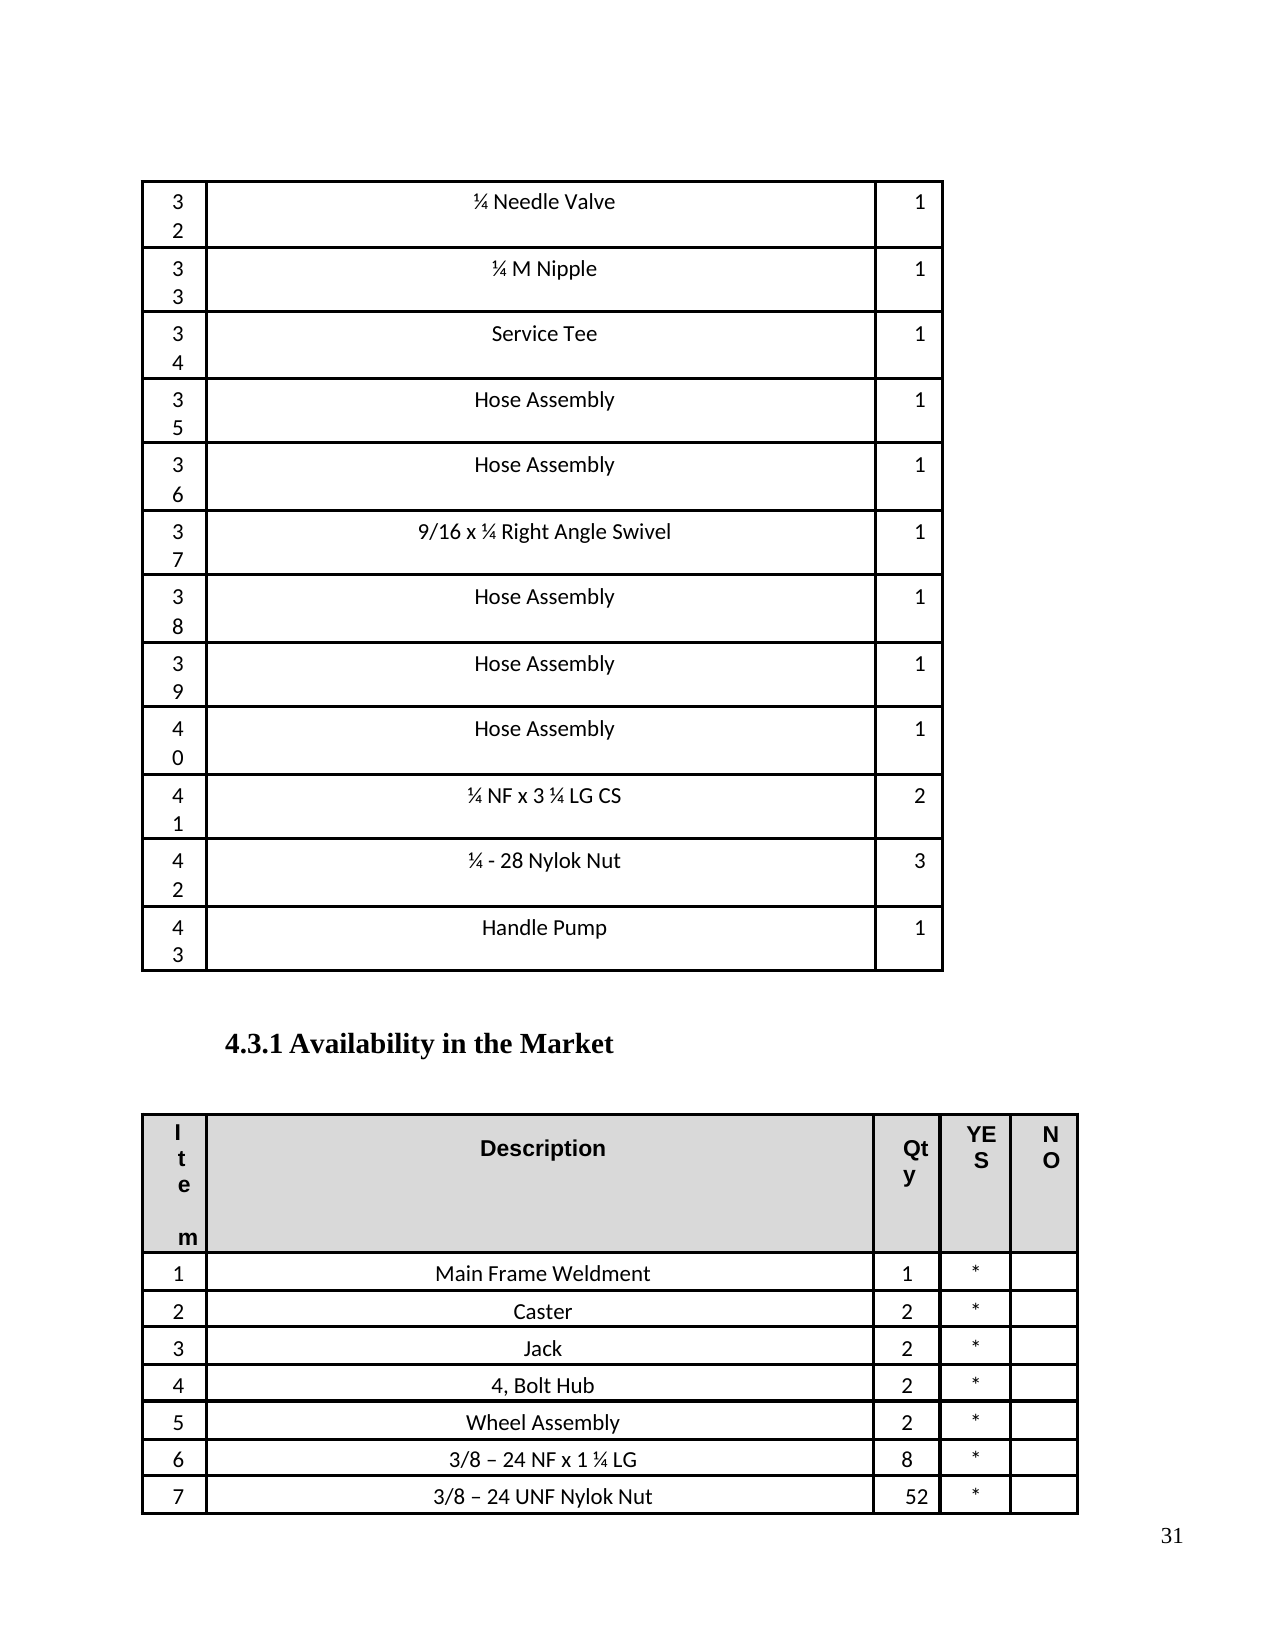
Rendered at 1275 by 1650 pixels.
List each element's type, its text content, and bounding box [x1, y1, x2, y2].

table_cell 4, Bolt Hub [208, 1366, 872, 1399]
table_cell Hose Assembly [208, 380, 874, 441]
table_cell 9/16 x ¼ Right Angle Swivel [208, 512, 874, 573]
table_cell * [942, 1328, 1009, 1363]
table_cell Caster [208, 1292, 872, 1325]
table_header 1 [877, 183, 941, 246]
table_header NO [1012, 1116, 1076, 1251]
table_cell * [942, 1366, 1009, 1399]
table_cell 3/8 – 24 UNF Nylok Nut [208, 1477, 872, 1512]
table_header Description [208, 1116, 872, 1251]
table_cell 40 [144, 708, 205, 773]
table_cell 34 [144, 313, 205, 377]
table_cell Main Frame Weldment [208, 1254, 872, 1289]
table_cell Hose Assembly [208, 444, 874, 509]
table_cell Service Tee [208, 313, 874, 377]
table_cell 8 [875, 1441, 938, 1473]
table_cell * [942, 1292, 1009, 1325]
table_cell 38 [144, 576, 205, 641]
table_cell Hose Assembly [208, 576, 874, 641]
table_cell Jack [208, 1328, 872, 1363]
table_cell 1 [877, 313, 941, 377]
table_cell ¼ M Nipple [208, 249, 874, 310]
table_cell * [942, 1477, 1009, 1512]
table_cell [1012, 1441, 1076, 1473]
table_cell ¼ - 28 Nylok Nut [208, 840, 874, 904]
table_cell Handle Pump [208, 908, 874, 969]
table_header Qty [875, 1116, 938, 1251]
table_cell 1 [144, 1254, 205, 1289]
table_cell 36 [144, 444, 205, 509]
table_cell 6 [144, 1441, 205, 1473]
table_cell Hose Assembly [208, 708, 874, 773]
table_cell 2 [877, 776, 941, 837]
table_cell * [942, 1403, 1009, 1438]
table_cell [1012, 1254, 1076, 1289]
table_cell 39 [144, 644, 205, 705]
table_cell ¼ NF x 3 ¼ LG CS [208, 776, 874, 837]
table_cell 1 [877, 576, 941, 641]
table_cell 7 [144, 1477, 205, 1512]
table_cell 52 [875, 1477, 938, 1512]
table_cell 1 [877, 644, 941, 705]
table_cell 2 [875, 1328, 938, 1363]
table_cell 1 [875, 1254, 938, 1289]
list Availability in the Market [225, 1026, 1183, 1059]
table_cell 1 [877, 249, 941, 310]
table_cell 43 [144, 908, 205, 969]
table_cell 4 [144, 1366, 205, 1399]
table_cell 37 [144, 512, 205, 573]
table_header 32 [144, 183, 205, 246]
table_cell Wheel Assembly [208, 1403, 872, 1438]
table_cell 1 [877, 380, 941, 441]
table_header YES [942, 1116, 1009, 1251]
table_cell 35 [144, 380, 205, 441]
table_cell * [942, 1441, 1009, 1473]
table_cell 1 [877, 708, 941, 773]
table_cell [1012, 1477, 1076, 1512]
table_cell 41 [144, 776, 205, 837]
table_cell 1 [877, 908, 941, 969]
table_cell * [942, 1254, 1009, 1289]
table_cell 2 [875, 1403, 938, 1438]
table_header ¼ Needle Valve [208, 183, 874, 246]
table_cell 2 [875, 1292, 938, 1325]
table_cell 2 [875, 1366, 938, 1399]
table_cell [1012, 1292, 1076, 1325]
table_cell 33 [144, 249, 205, 310]
table_cell 1 [877, 444, 941, 509]
table_cell [1012, 1366, 1076, 1399]
table_cell 2 [144, 1292, 205, 1325]
table_cell 1 [877, 512, 941, 573]
table_cell 5 [144, 1403, 205, 1438]
table_cell 42 [144, 840, 205, 904]
table_cell 3/8 – 24 NF x 1 ¼ LG [208, 1441, 872, 1473]
table_cell 3 [877, 840, 941, 904]
table_cell 3 [144, 1328, 205, 1363]
table_header Ite m [144, 1116, 205, 1251]
table_cell Hose Assembly [208, 644, 874, 705]
table_cell [1012, 1403, 1076, 1438]
table_cell [1012, 1328, 1076, 1363]
